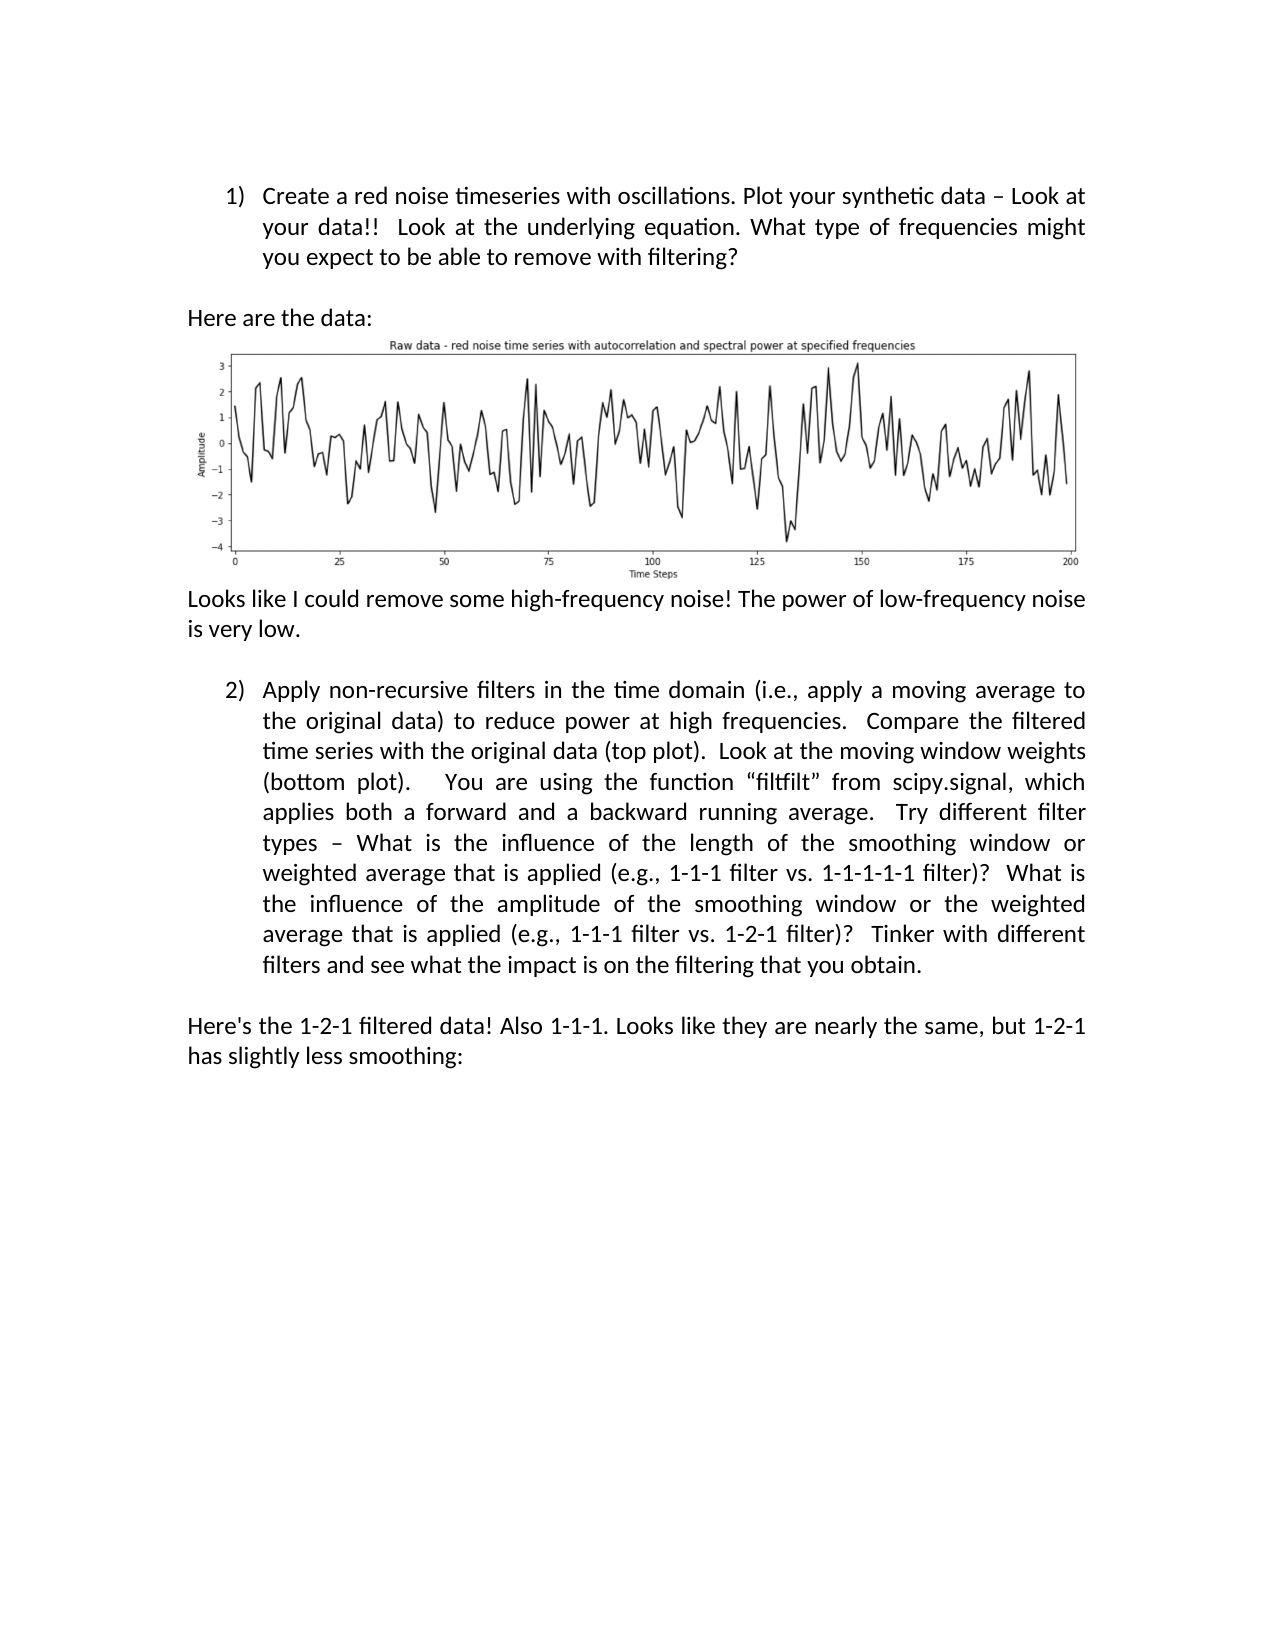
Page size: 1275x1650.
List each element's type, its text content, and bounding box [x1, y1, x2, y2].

text Looks like I could remove some high-frequency noise! The power of low-frequency noise is very low. [187, 583, 1087, 644]
text Here are the data: [187, 303, 1087, 333]
list Create a red noise timeseries with oscillations. Plot your synthetic data – Look at your data!! Look at the underlying equation. What type of frequencies might you expect to be able to remove with filtering? [225, 181, 1087, 272]
list Apply non-recursive filters in the time domain (i.e., apply a moving average to the original data) to reduce power at high frequencies. Compare the filtered time series with the original data (top plot). Look at the moving window weights (bottom plot). You are using the function “filtfilt” from scipy.signal, which applies both a forward and a backward running average. Try different filter types – What is the influence of the length of the smoothing window or weighted average that is applied (e.g., 1-1-1 filter vs. 1-1-1-1-1 filter)? What is the influence of the amplitude of the smoothing window or the weighted average that is applied (e.g., 1-1-1 filter vs. 1-2-1 filter)? Tinker with different filters and see what the impact is on the filtering that you obtain. [225, 674, 1087, 979]
text Here's the 1-2-1 filtered data! Also 1-1-1. Looks like they are nearly the same, but 1-2-1 has slightly less smoothing: [187, 1010, 1087, 1071]
picture [187, 333, 1088, 583]
